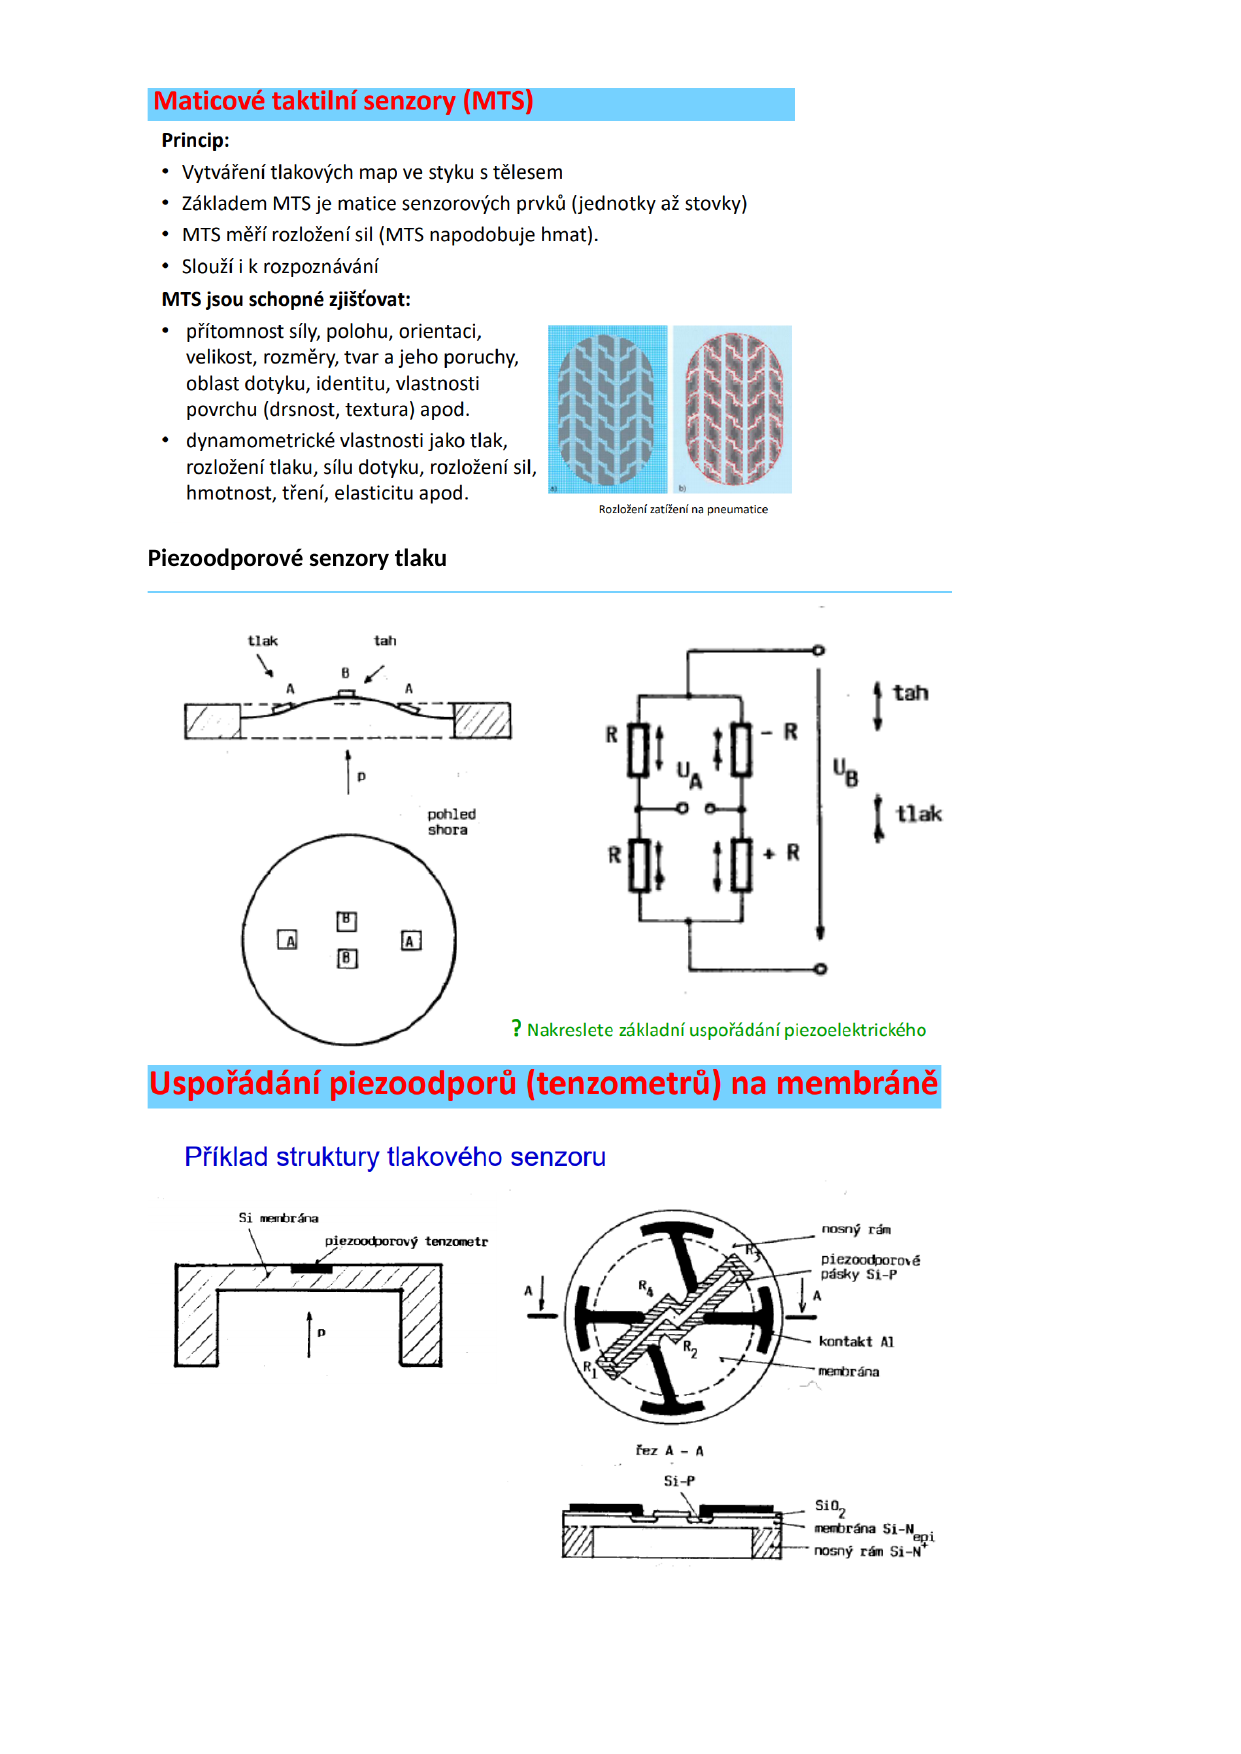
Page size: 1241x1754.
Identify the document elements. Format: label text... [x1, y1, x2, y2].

picture [147, 88, 795, 523]
picture [147, 1065, 942, 1568]
picture [147, 591, 952, 1047]
text Piezoodporové senzory tlaku [148, 542, 1093, 572]
